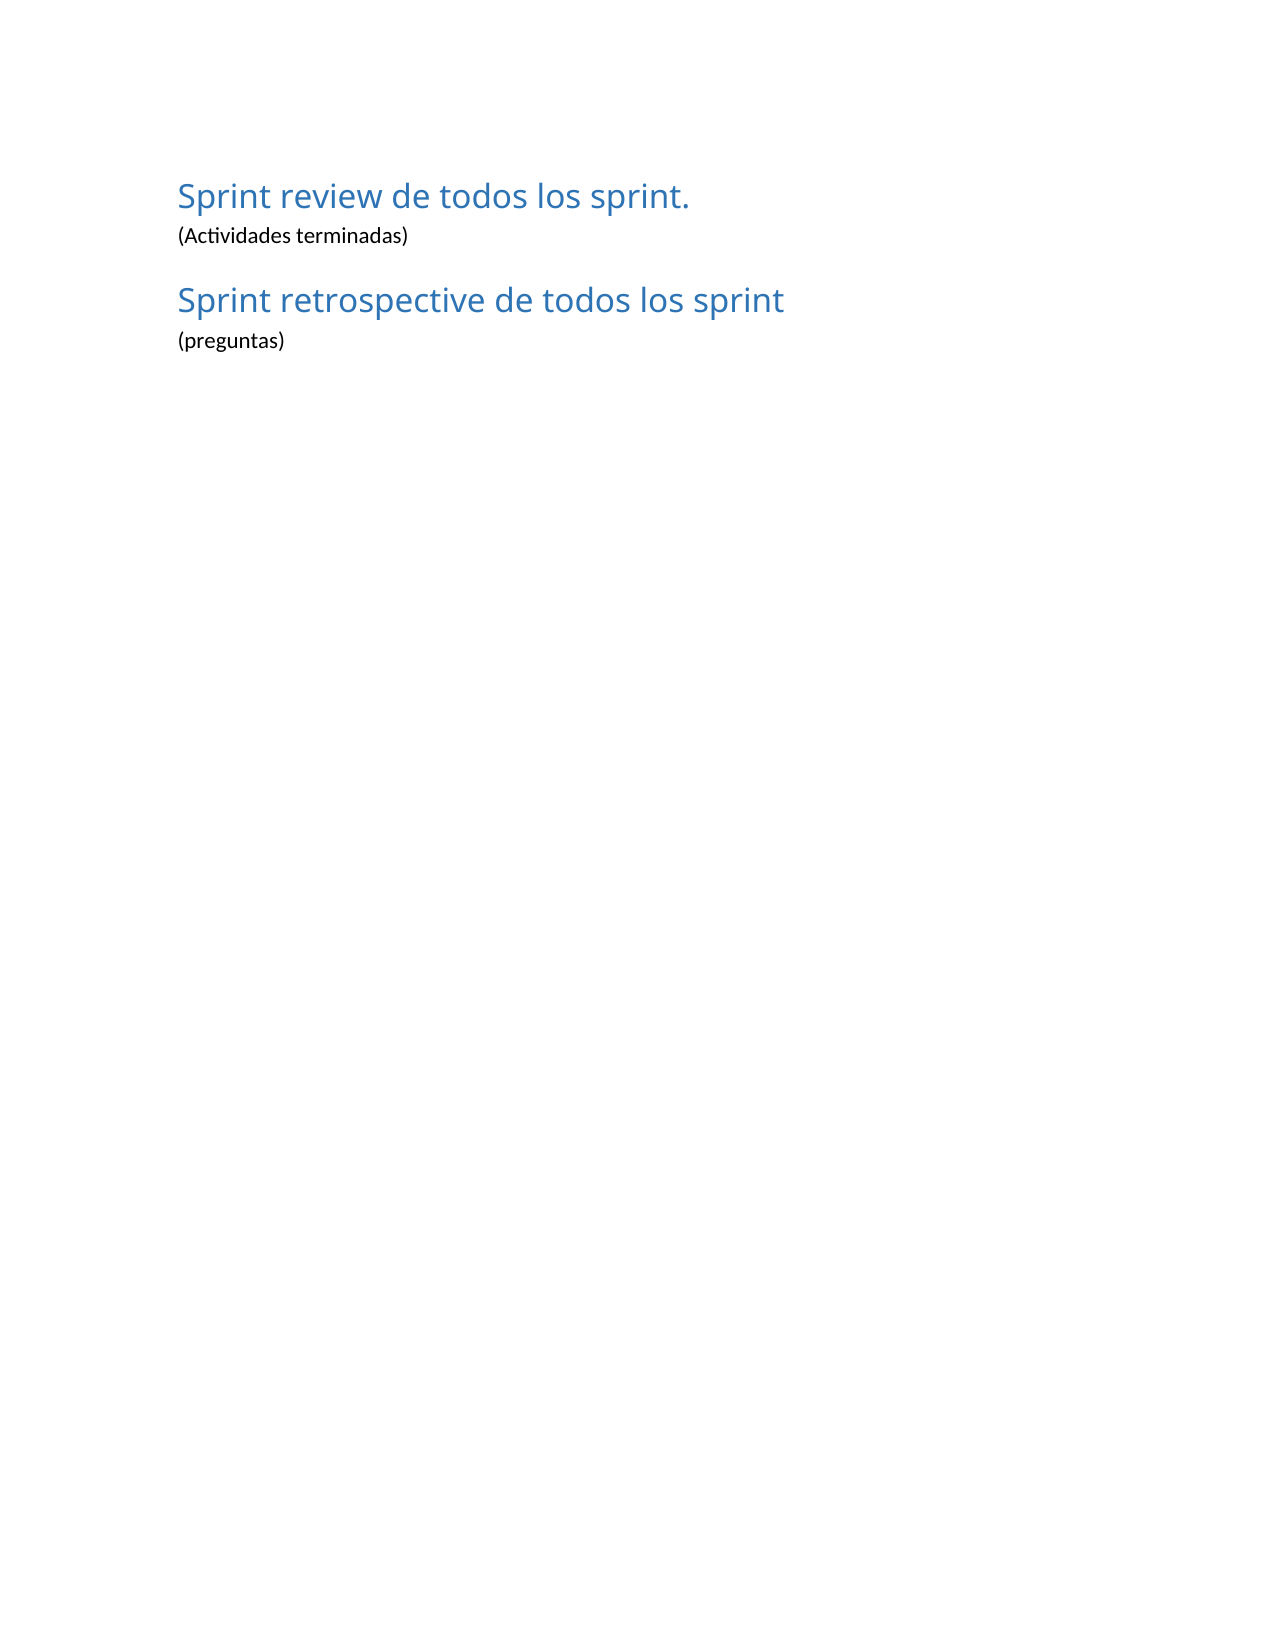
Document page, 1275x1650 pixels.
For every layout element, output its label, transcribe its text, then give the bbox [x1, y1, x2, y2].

subtitle Sprint review de todos los sprint. [177, 173, 1098, 218]
text (Actividades terminadas) [177, 222, 1098, 249]
text (preguntas) [177, 326, 1098, 354]
subtitle Sprint retrospective de todos los sprint [177, 277, 1098, 322]
